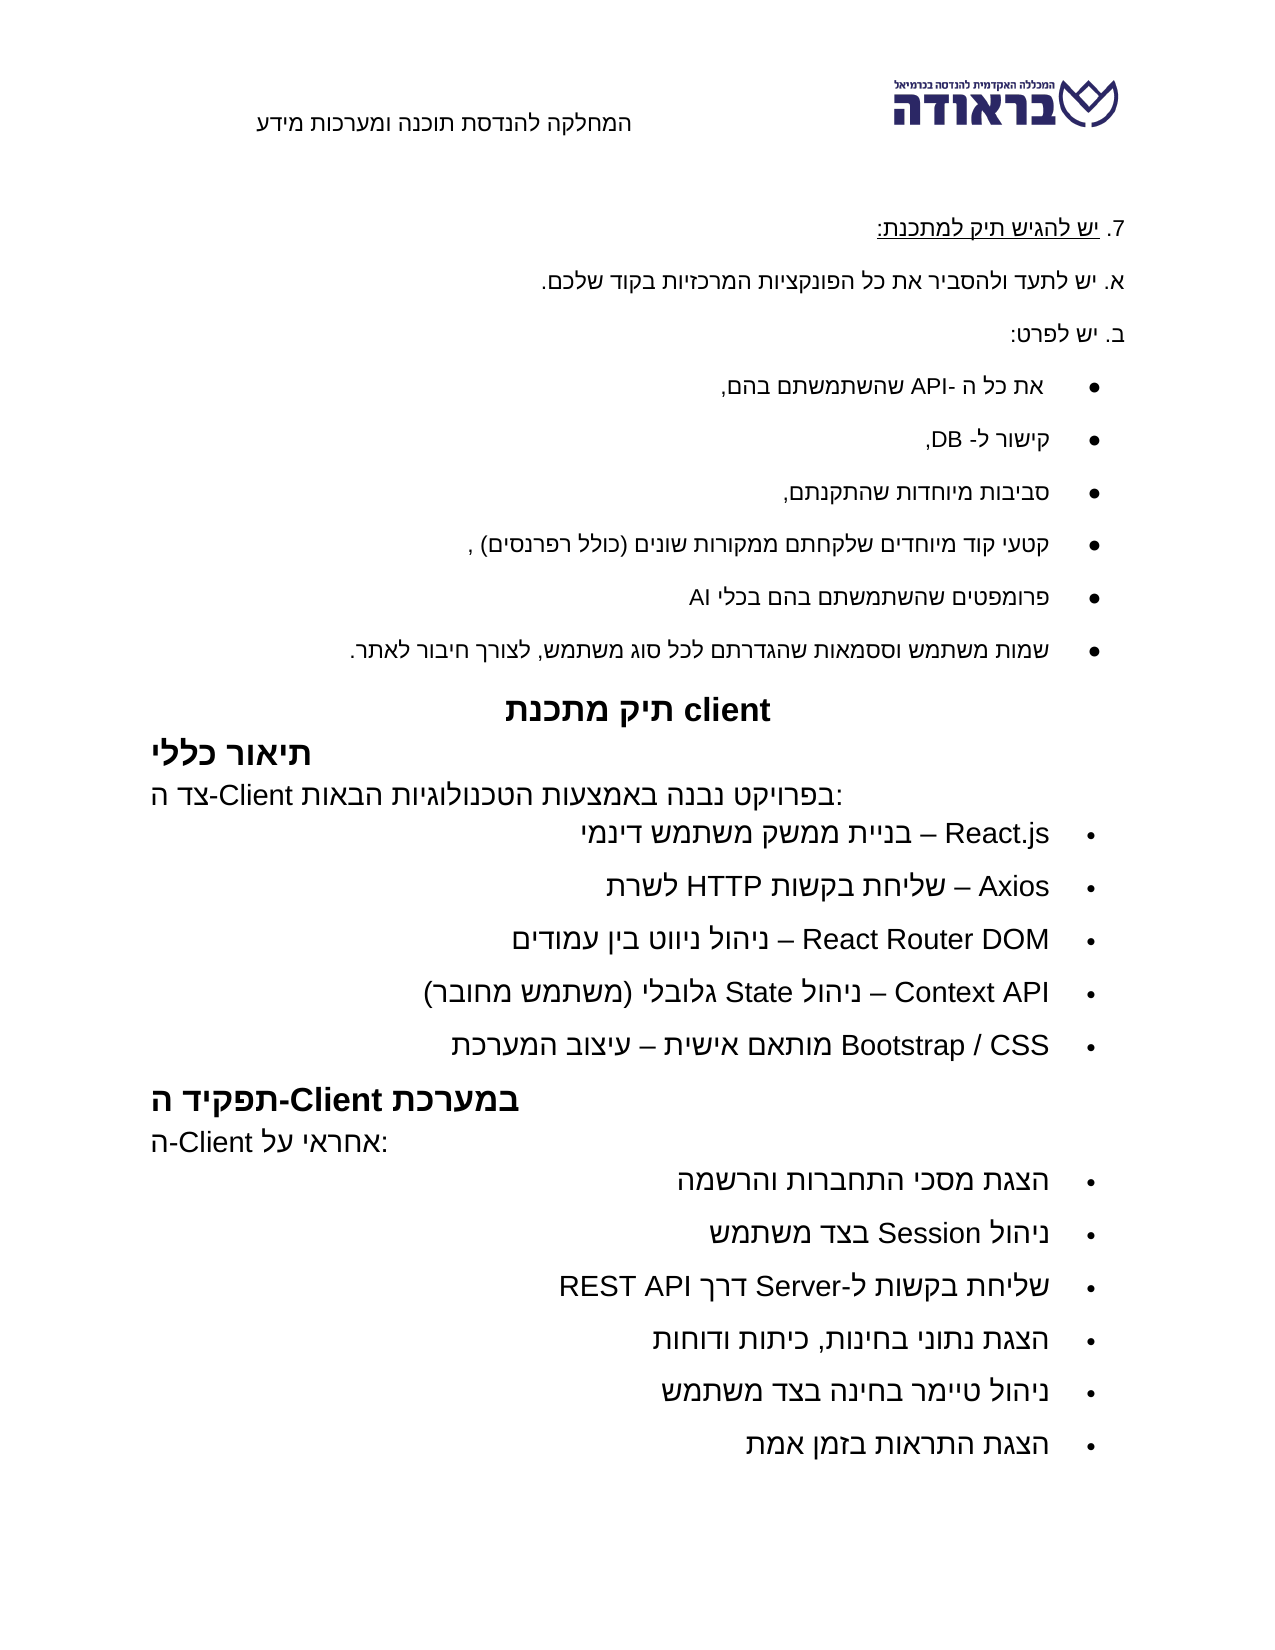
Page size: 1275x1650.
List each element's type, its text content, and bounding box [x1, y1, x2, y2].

text תיאור כללי [150, 734, 1125, 772]
text 7. יש להגיש תיק למתכנת: [187, 215, 1125, 242]
list React.js – בניית ממשק משתמש דינמי [150, 816, 1087, 850]
list ניהול טיימר בחינה בצד משתמש [150, 1374, 1087, 1408]
list Axios – שליחת בקשות HTTP לשרת [150, 869, 1087, 903]
text ה-Client אחראי על: [150, 1125, 1125, 1158]
text ב. יש לפרט: [187, 321, 1125, 347]
list Bootstrap / CSS מותאם אישית – עיצוב המערכת [150, 1028, 1087, 1061]
list Context API – ניהול State גלובלי (משתמש מחובר) [150, 975, 1087, 1008]
text צד ה-Client בפרויקט נבנה באמצעות הטכנולוגיות הבאות: [150, 778, 1125, 811]
list React Router DOM – ניהול ניווט בין עמודים [150, 922, 1087, 956]
list סביבות מיוחדות שהתקנתם, [187, 479, 1087, 505]
list ניהול Session בצד משתמש [150, 1216, 1087, 1249]
list את כל ה -API שהשתמשתם בהם, [187, 373, 1087, 400]
list הצגת נתוני בחינות, כיתות ודוחות [150, 1322, 1087, 1355]
text א. יש לתעד ולהסביר את כל הפונקציות המרכזיות בקוד שלכם. [187, 268, 1125, 294]
list שליחת בקשות ל-Server דרך REST API [150, 1269, 1087, 1302]
list הצגת מסכי התחברות והרשמה [150, 1163, 1087, 1197]
picture [887, 75, 1125, 132]
list קטעי קוד מיוחדים שלקחתם ממקורות שונים (כולל רפרנסים) , [187, 531, 1087, 558]
text תפקיד ה-Client במערכת [150, 1081, 1125, 1119]
list שמות משתמש וססמאות שהגדרתם לכל סוג משתמש, לצורך חיבור לאתר. [187, 637, 1087, 663]
list הצגת התראות בזמן אמת [150, 1427, 1087, 1461]
text תיק מתכנת client [150, 689, 1125, 728]
list פרומפטים שהשתמשתם בהם בכלי AI [187, 584, 1087, 611]
list קישור ל- DB, [187, 426, 1087, 452]
